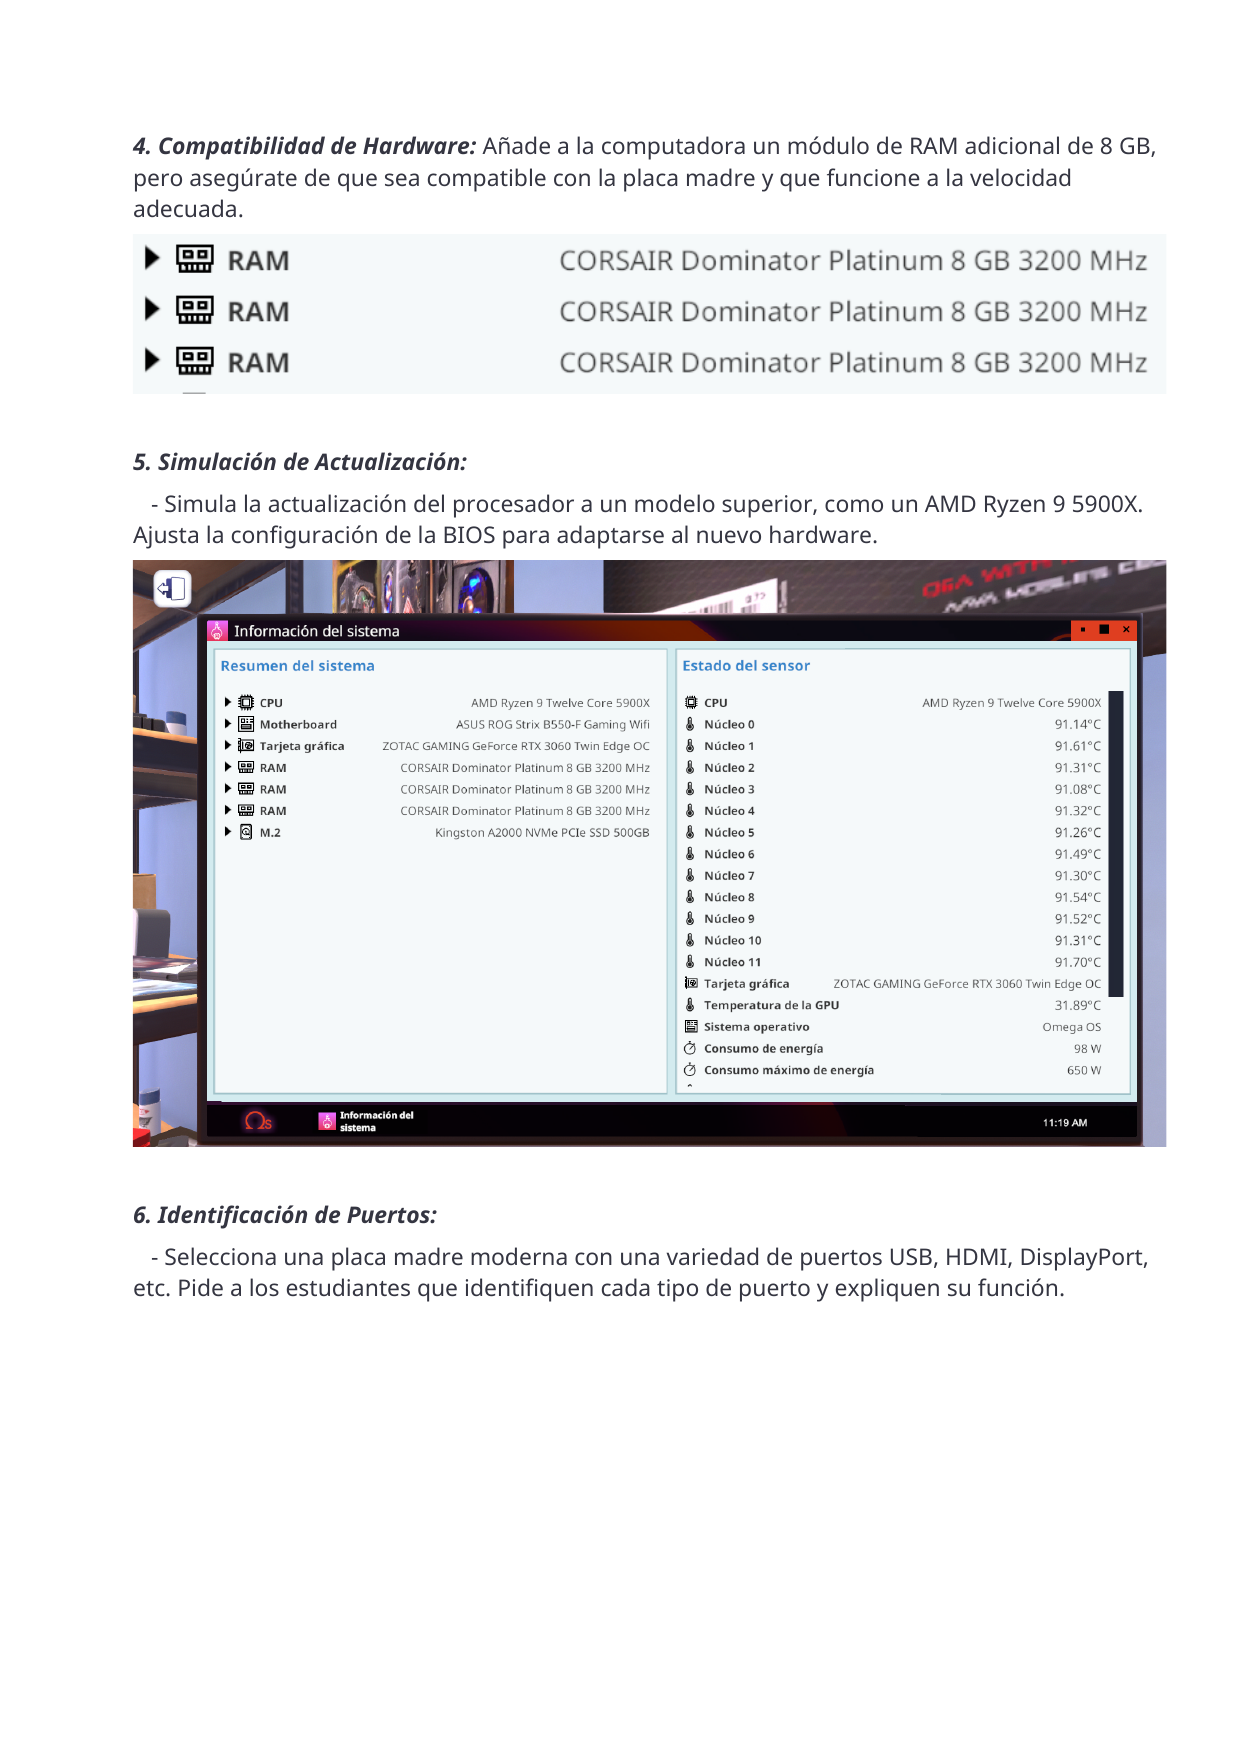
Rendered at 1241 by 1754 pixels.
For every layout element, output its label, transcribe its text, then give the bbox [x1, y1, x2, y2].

picture [132, 234, 1167, 394]
text 6. Identificación de Puertos: [133, 1199, 1167, 1230]
text 4. Compatibilidad de Hardware: Añade a la computadora un módulo de RAM adicional de 8 GB, pero asegúrate de que sea compatible con la placa madre y que funcione a la velocidad adecuada. [133, 130, 1167, 224]
picture [132, 560, 1167, 1147]
text - Simula la actualización del procesador a un modelo superior, como un AMD Ryzen 9 5900X. Ajusta la configuración de la BIOS para adaptarse al nuevo hardware. [133, 488, 1167, 550]
text 5. Simulación de Actualización: [133, 446, 1167, 477]
text - Selecciona una placa madre moderna con una variedad de puertos USB, HDMI, DisplayPort, etc. Pide a los estudiantes que identifiquen cada tipo de puerto y expliquen su función. [133, 1241, 1167, 1303]
